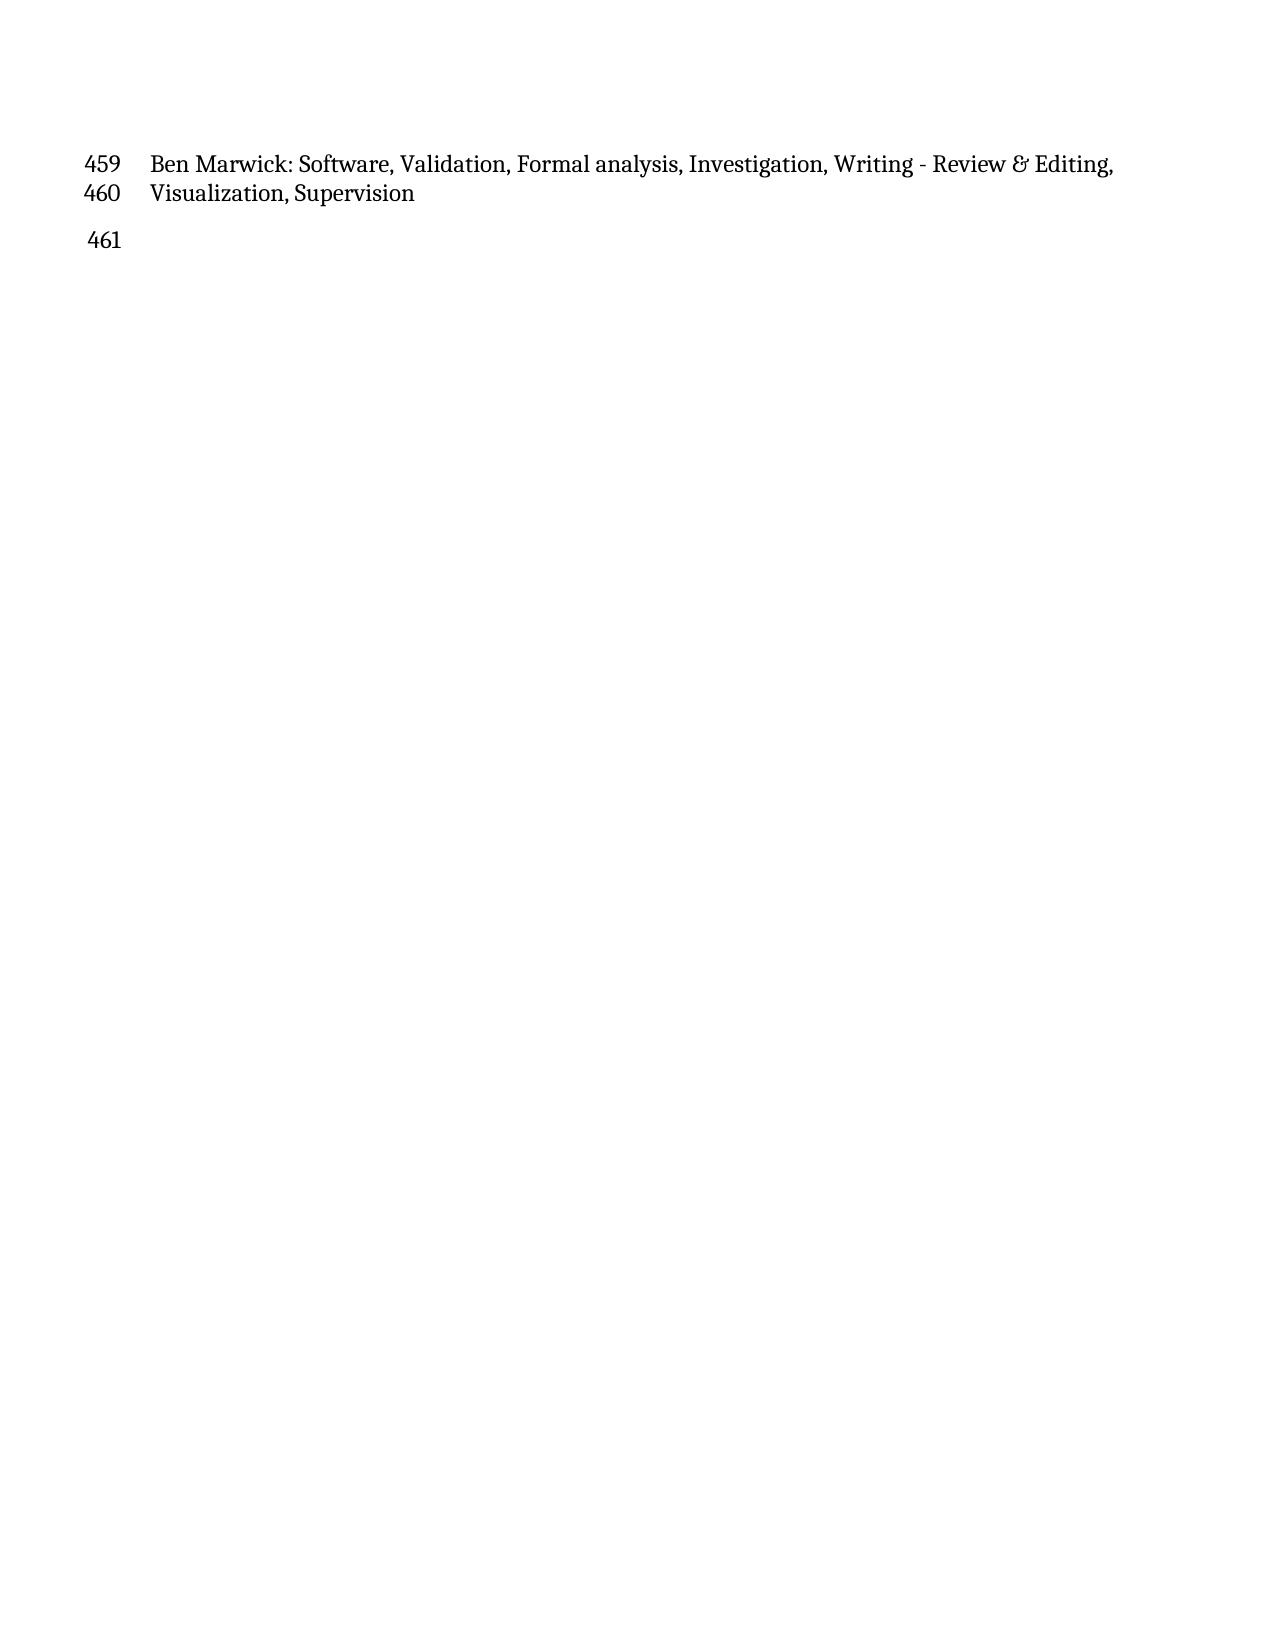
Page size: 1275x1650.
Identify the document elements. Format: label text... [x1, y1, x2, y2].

text Ben Marwick: Software, Validation, Formal analysis, Investigation, Writing - Review & Editing, Visualization, Supervision [150, 150, 1125, 207]
